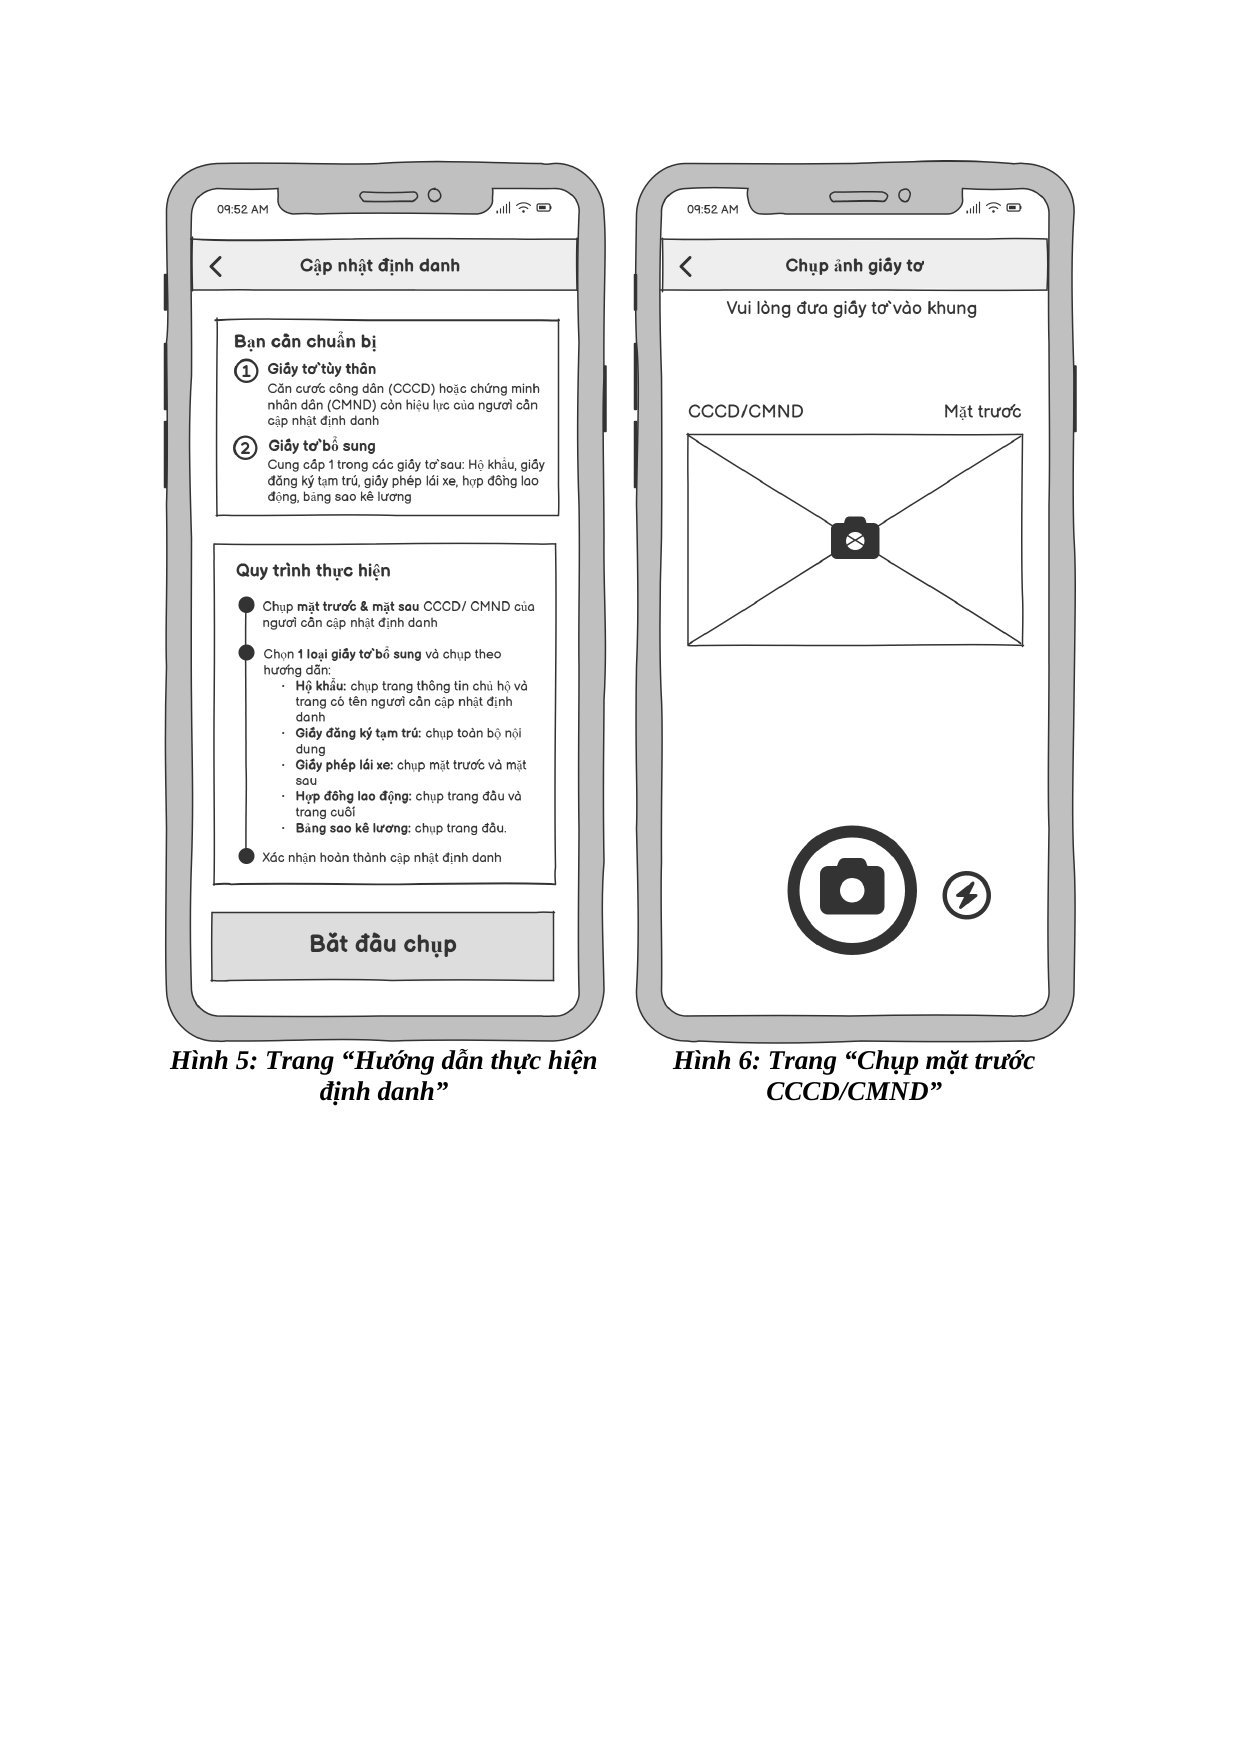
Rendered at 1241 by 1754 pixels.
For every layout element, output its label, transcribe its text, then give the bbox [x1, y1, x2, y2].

table_cell Hình 5: Trang “Hướng dẫn thực hiện định danh” [150, 150, 620, 1168]
picture [632, 160, 1079, 1044]
table_cell Hình 6: Trang “Chụp mặt trước CCCD/CMND” [620, 150, 1091, 1168]
picture [161, 160, 609, 1044]
